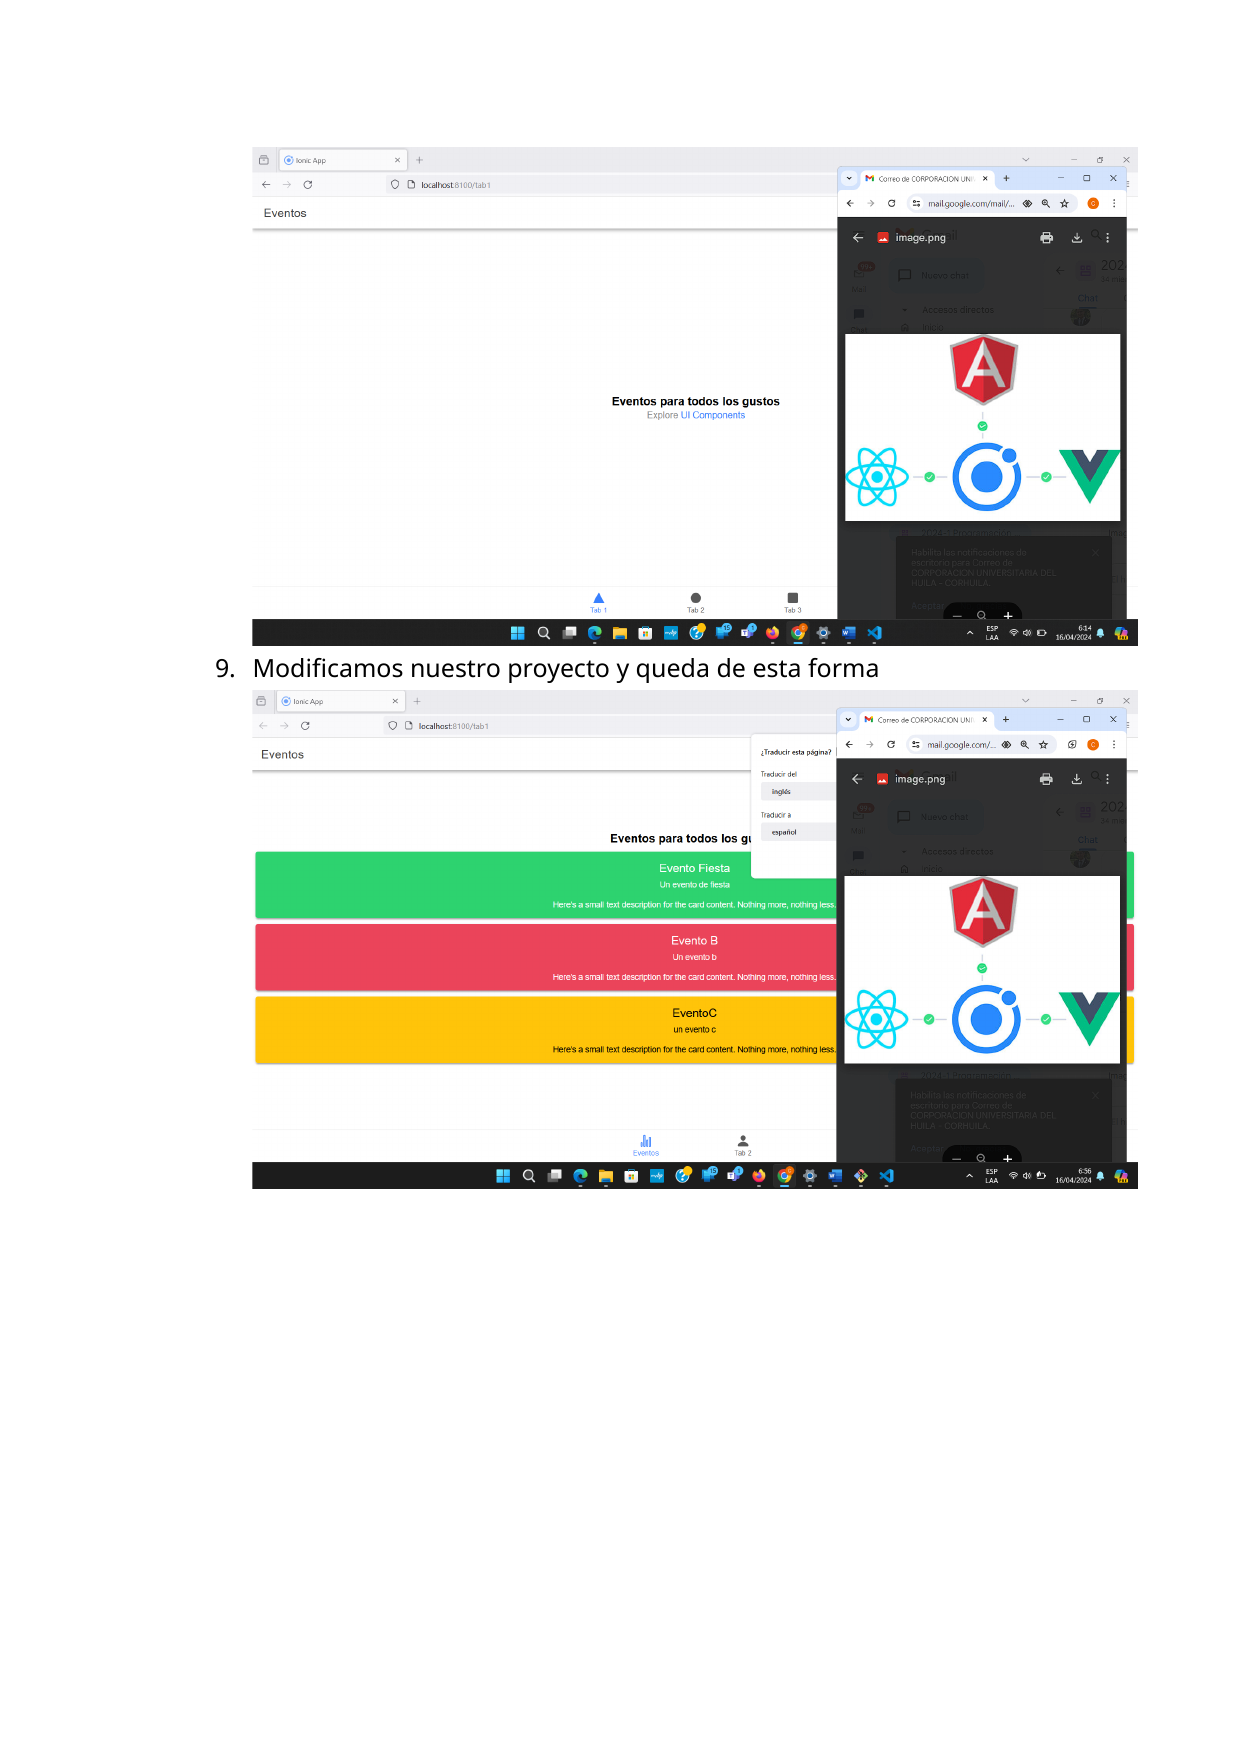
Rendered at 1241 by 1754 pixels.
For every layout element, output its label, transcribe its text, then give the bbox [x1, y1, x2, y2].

picture [252, 147, 1138, 646]
list Modificamos nuestro proyecto y queda de esta forma [215, 651, 1063, 685]
picture [252, 690, 1138, 1189]
